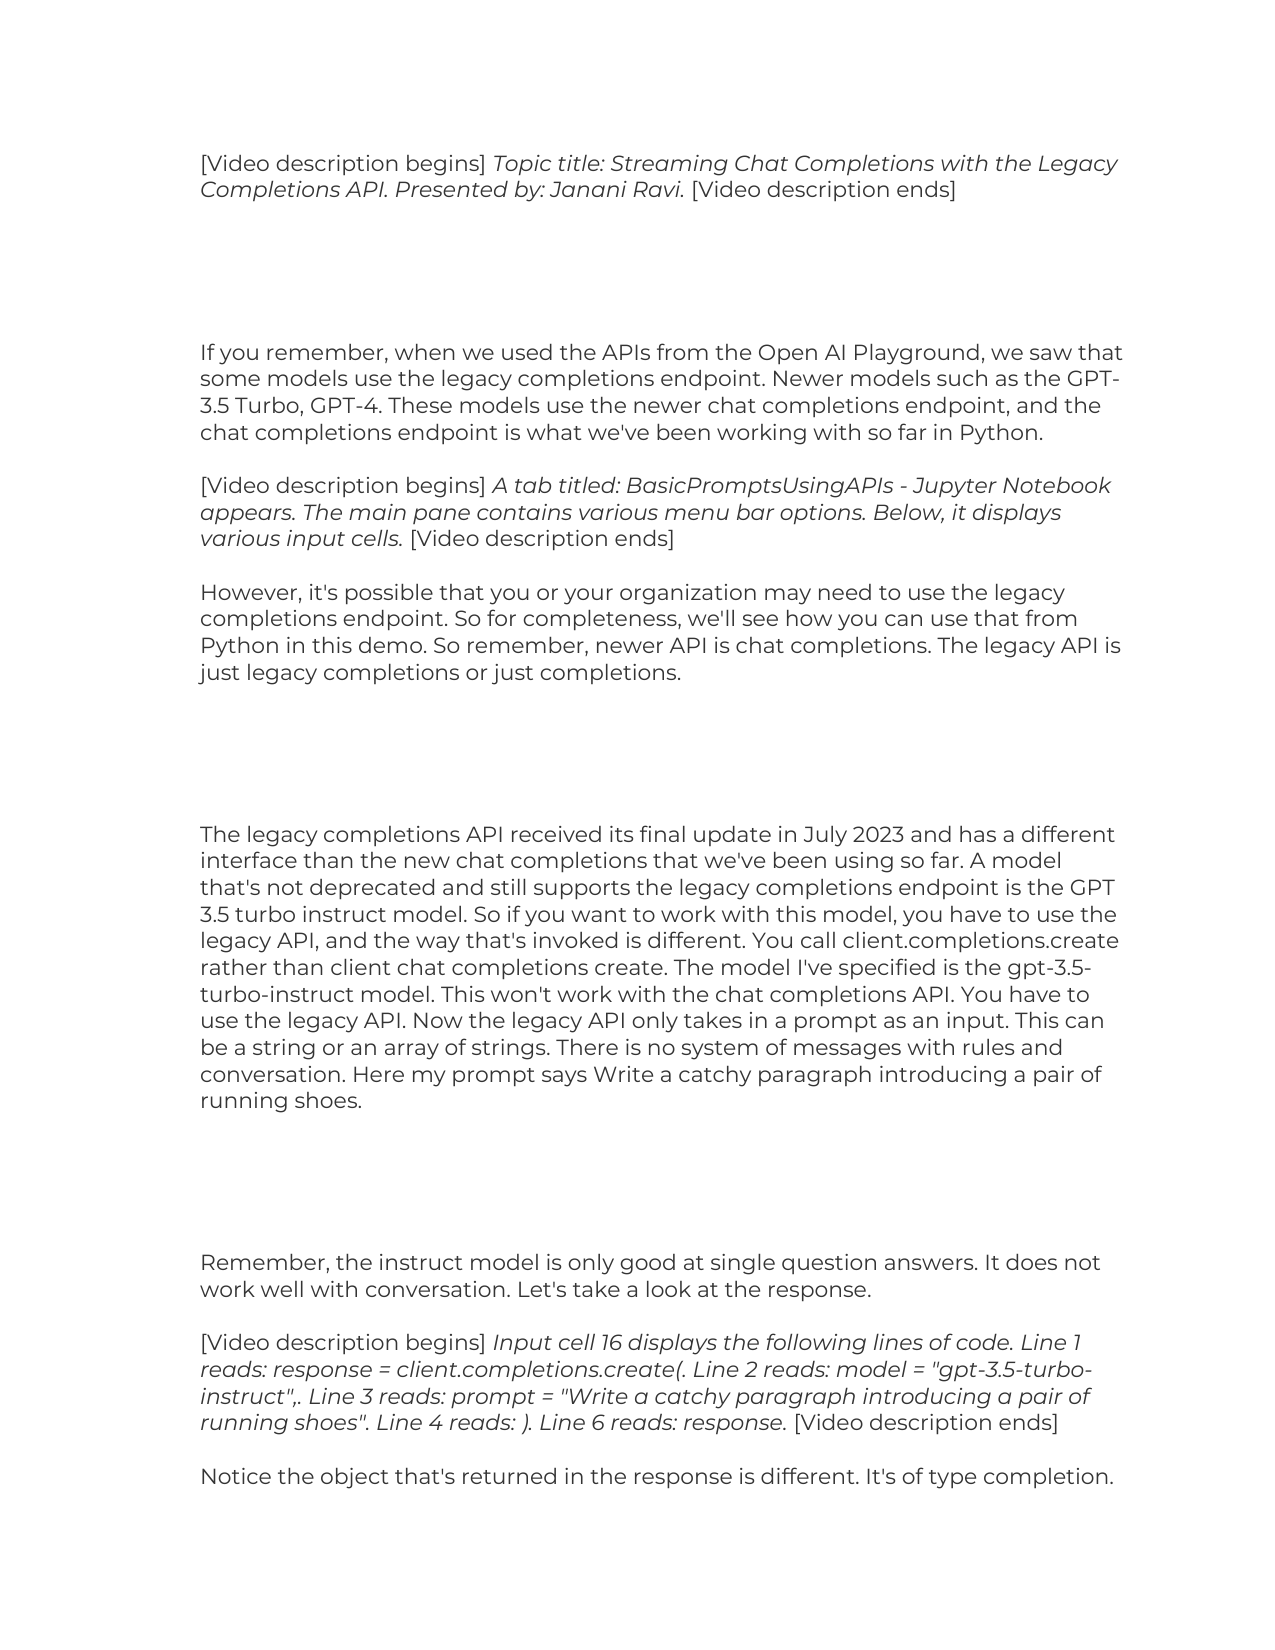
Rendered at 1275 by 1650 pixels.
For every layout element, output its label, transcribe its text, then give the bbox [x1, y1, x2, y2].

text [200, 1249, 1125, 1489]
text The legacy completions API received its final update in July 2023 and has a different interface than the new chat completions that we've been using so far. A model that's not deprecated and still supports the legacy completions endpoint is the GPT 3.5 turbo instruct model. So if you want to work with this model, you have to use the legacy API, and the way that's invoked is different. You call client.completions.create rather than client chat completions create. The model I've specified is the gpt-3.5-turbo-instruct model. This won't work with the chat completions API. You have to use the legacy API. Now the legacy API only takes in a prompt as an input. This can be a string or an array of strings. There is no system of messages with rules and conversation. Here my prompt says Write a catchy paragraph introducing a pair of running shoes. [200, 821, 1125, 1114]
text [Video description begins] Topic title: Streaming Chat Completions with the Legacy Completions API. Presented by: Janani Ravi. [Video description ends] [200, 150, 1125, 203]
text If you remember, when we used the APIs from the Open AI Playground, we saw that some models use the legacy completions endpoint. Newer models such as the GPT-3.5 Turbo, GPT-4. These models use the newer chat completions endpoint, and the chat completions endpoint is what we've been working with so far in Python. [Video description begins] A tab titled: BasicPromptsUsingAPIs - Jupyter Notebook appears. The main pane contains various menu bar options. Below, it displays various input cells. [Video description ends] However, it's possible that you or your organization may need to use the legacy completions endpoint. So for completeness, we'll see how you can use that from Python in this demo. So remember, newer API is chat completions. The legacy API is just legacy completions or just completions. [200, 339, 1125, 685]
